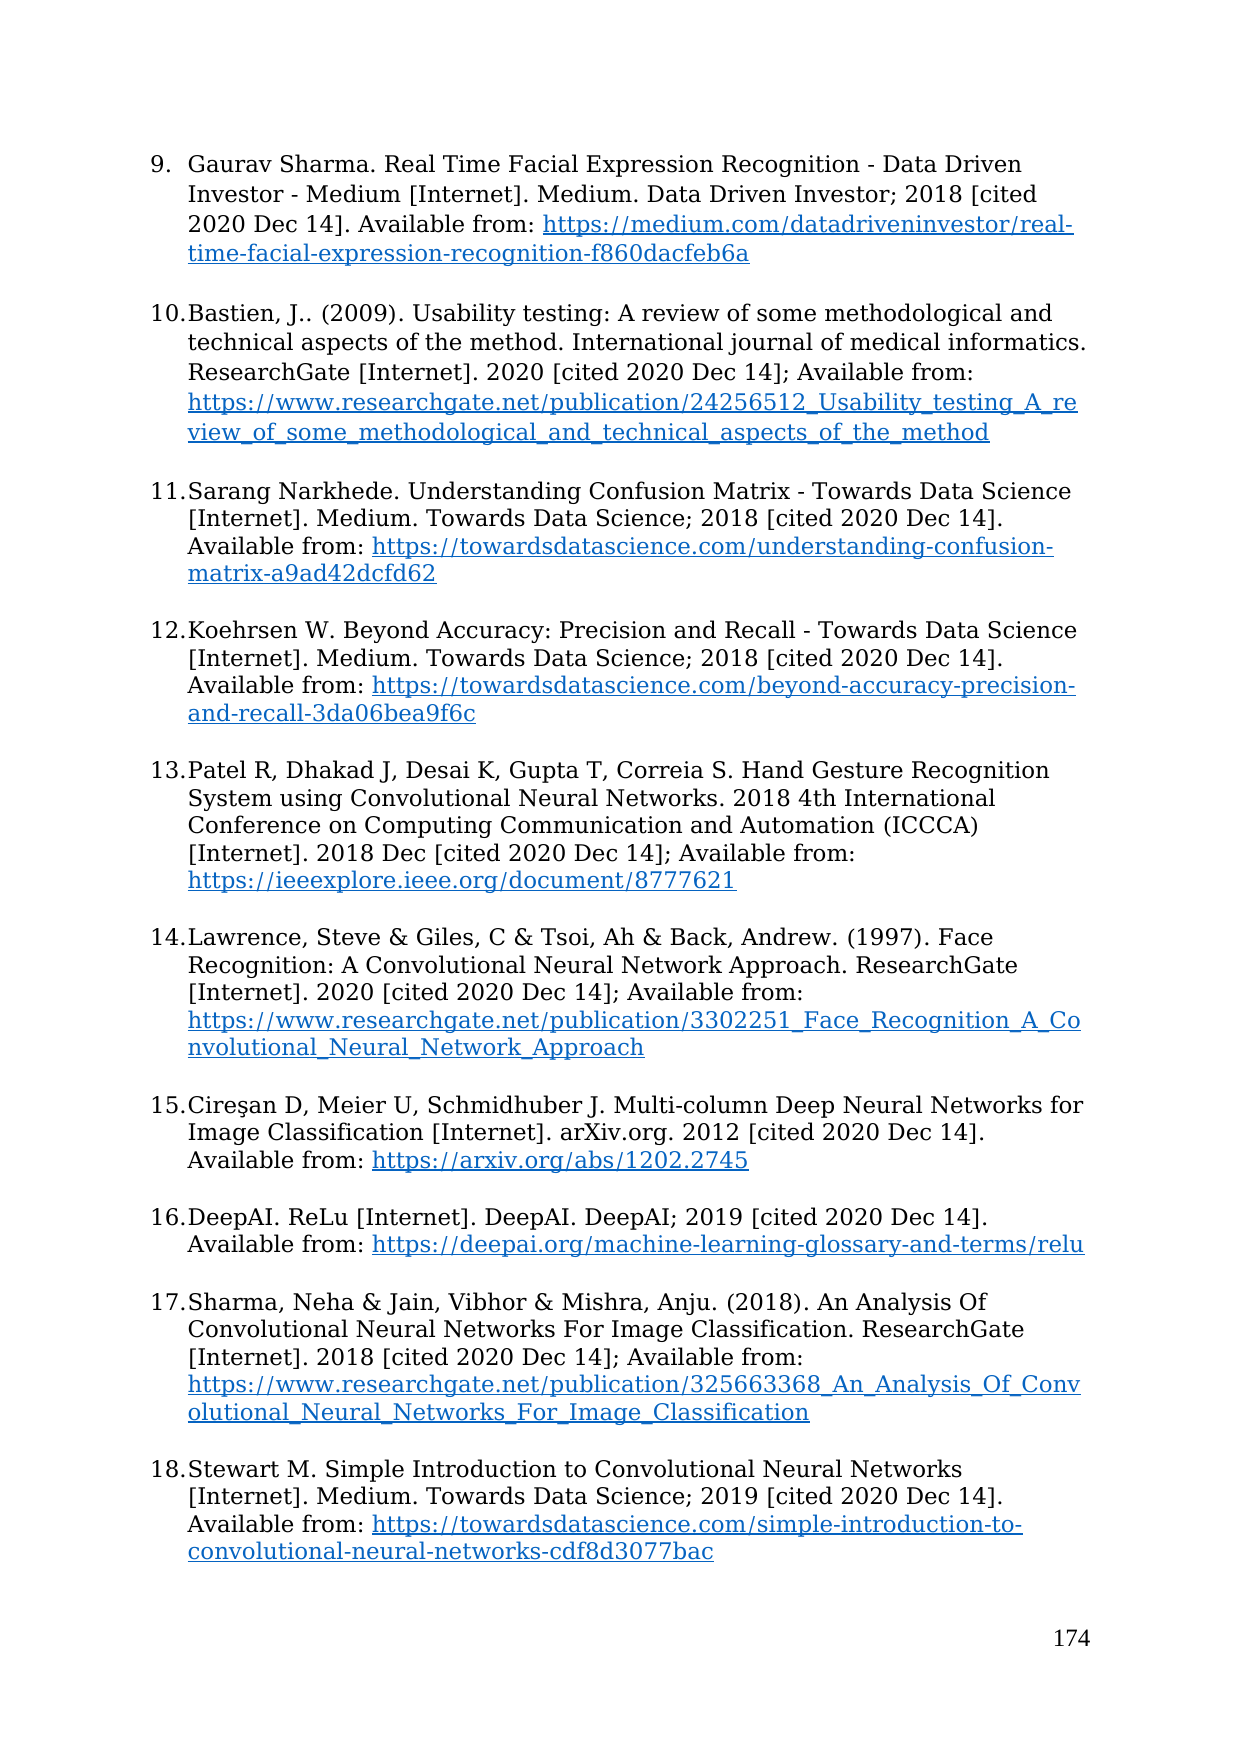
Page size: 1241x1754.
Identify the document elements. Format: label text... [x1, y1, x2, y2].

list Gaurav Sharma. Real Time Facial Expression Recognition - Data Driven Investor - Medium [Internet]. Medium. Data Driven Investor; 2018 [cited 2020 Dec 14]. Available from: https://medium.com/datadriveninvestor/real-time-facial-expression-recognition-f860dacfeb6a [150, 150, 1090, 267]
list Bastien, J.. (2009). Usability testing: A review of some methodological and technical aspects of the method. International journal of medical informatics. ResearchGate [Internet]. 2020 [cited 2020 Dec 14]; Available from: https://www.researchgate.net/publication/24256512_Usability_testing_A_review_of_some_methodological_and_technical_aspects_of_the_method [150, 298, 1090, 445]
list Lawrence, Steve & Giles, C & Tsoi, Ah & Back, Andrew. (1997). Face Recognition: A Convolutional Neural Network Approach. ResearchGate [Internet]. 2020 [cited 2020 Dec 14]; Available from: https://www.researchgate.net/publication/3302251_Face_Recognition_A_Convolutional_Neural_Network_Approach [150, 923, 1090, 1061]
list Stewart M. Simple Introduction to Convolutional Neural Networks [Internet]. Medium. Towards Data Science; 2019 [cited 2020 Dec 14]. Available from: https://towardsdatascience.com/simple-introduction-to-convolutional-neural-networks-cdf8d3077bac [150, 1454, 1090, 1564]
list Sharma, Neha & Jain, Vibhor & Mishra, Anju. (2018). An Analysis Of Convolutional Neural Networks For Image Classification. ResearchGate [Internet]. 2018 [cited 2020 Dec 14]; Available from: https://www.researchgate.net/publication/325663368_An_Analysis_Of_Convolutional_Neural_Networks_For_Image_Classification [150, 1287, 1090, 1425]
list Cireşan D, Meier U, Schmidhuber J. Multi-column Deep Neural Networks for Image Classification [Internet]. arXiv.org. 2012 [cited 2020 Dec 14]. Available from: https://arxiv.org/abs/1202.2745 [150, 1090, 1090, 1173]
list Sarang Narkhede. Understanding Confusion Matrix - Towards Data Science [Internet]. Medium. Towards Data Science; 2018 [cited 2020 Dec 14]. Available from: https://towardsdatascience.com/understanding-confusion-matrix-a9ad42dcfd62 [150, 477, 1090, 587]
list Koehrsen W. Beyond Accuracy: Precision and Recall - Towards Data Science [Internet]. Medium. Towards Data Science; 2018 [cited 2020 Dec 14]. Available from: https://towardsdatascience.com/beyond-accuracy-precision-and-recall-3da06bea9f6c [150, 616, 1090, 726]
list Patel R, Dhakad J, Desai K, Gupta T, Correia S. Hand Gesture Recognition System using Convolutional Neural Networks. 2018 4th International Conference on Computing Communication and Automation (ICCCA) [Internet]. 2018 Dec [cited 2020 Dec 14]; Available from: https://ieeexplore.ieee.org/document/8777621 [150, 756, 1090, 893]
list DeepAI. ReLu [Internet]. DeepAI. DeepAI; 2019 [cited 2020 Dec 14]. Available from: https://deepai.org/machine-learning-glossary-and-terms/relu [150, 1202, 1090, 1257]
